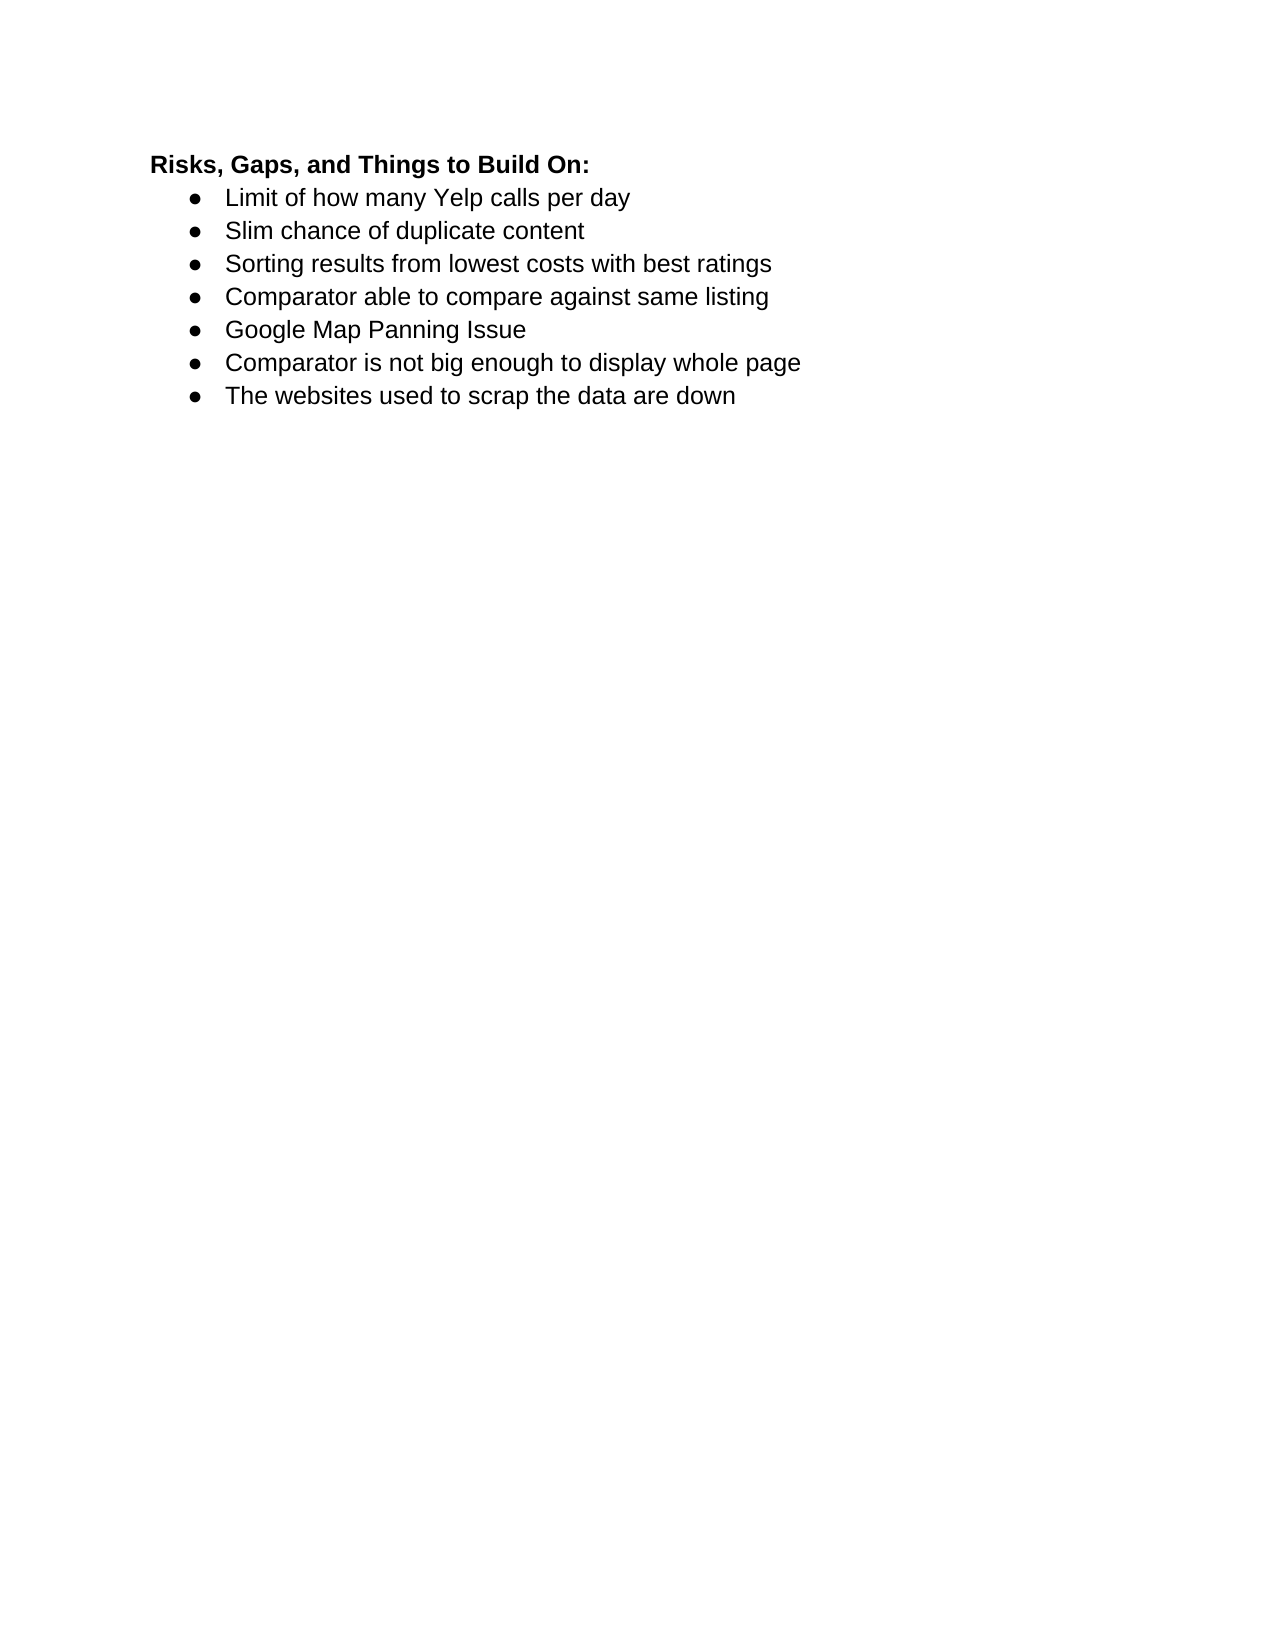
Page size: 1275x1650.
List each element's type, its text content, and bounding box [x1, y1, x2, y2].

text Risks, Gaps, and Things to Build On: [150, 150, 1125, 179]
list Sorting results from lowest costs with best ratings [187, 249, 1125, 278]
list Limit of how many Yelp calls per day [187, 183, 1125, 212]
list The websites used to scrap the data are down [187, 381, 1125, 410]
list Comparator is not big enough to display whole page [187, 348, 1125, 377]
list Google Map Panning Issue [187, 315, 1125, 344]
list Comparator able to compare against same listing [187, 282, 1125, 311]
list Slim chance of duplicate content [187, 216, 1125, 245]
